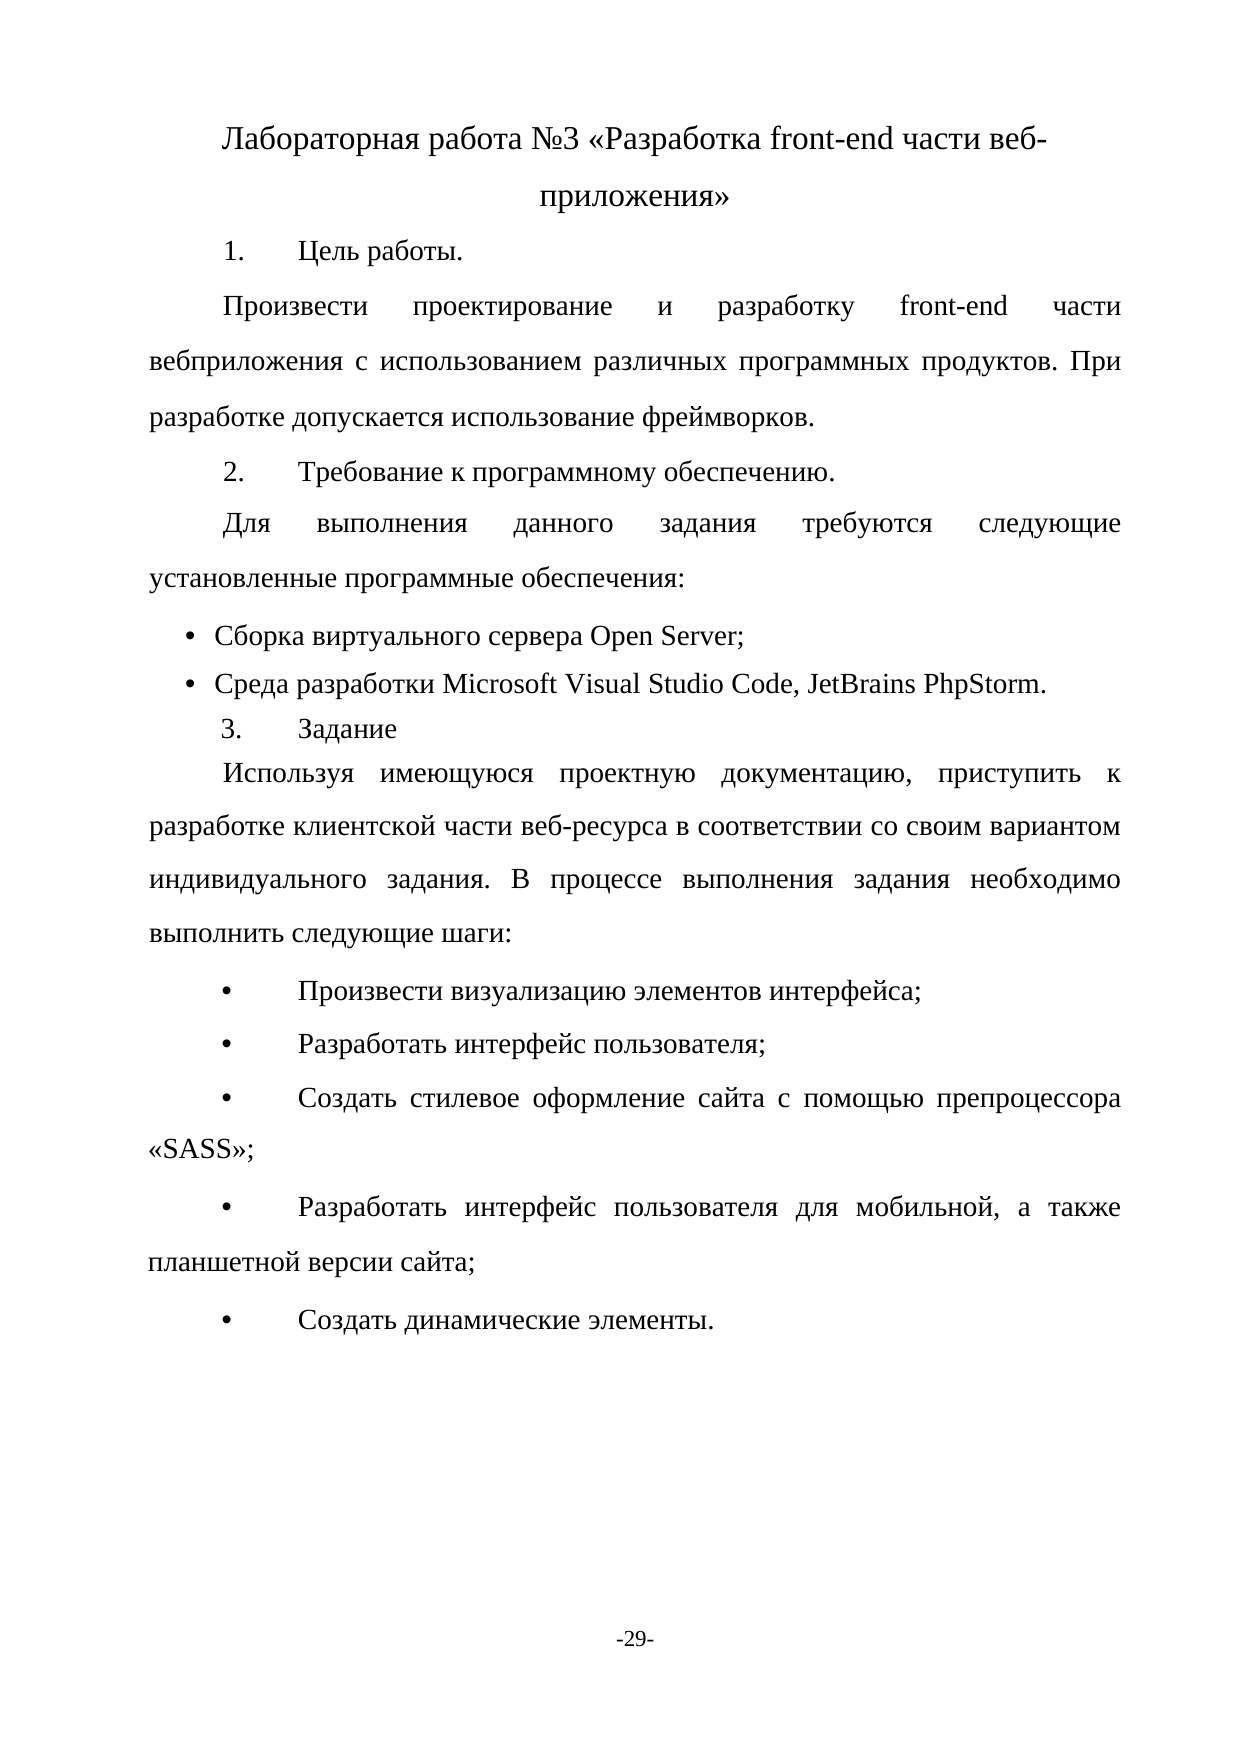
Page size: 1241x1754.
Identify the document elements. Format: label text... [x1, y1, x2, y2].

text Для выполнения данного задания требуются следующие установленные программные обеспечения: [149, 505, 1122, 593]
text Произвести проектирование и разработку front-end части вебприложения с использованием различных программных продуктов. При разработке допускается использование фреймворков. [149, 288, 1122, 432]
list Задание [148, 711, 1116, 744]
list Среда разработки Microsoft Visual Studio Code, JetBrains PhpStorm. [185, 666, 1122, 700]
subtitle Лабораторная работа №3 «Разработка front-end части веб- [148, 118, 1122, 156]
list Создать динамические элементы. [148, 1302, 1122, 1336]
list Требование к программному обеспечению. [223, 454, 1122, 488]
list Сборка виртуального сервера Open Server; [185, 618, 1122, 651]
list Разработать интерфейс пользователя; [148, 1026, 1122, 1059]
list Произвести визуализацию элементов интерфейса; [148, 973, 1122, 1006]
list Цель работы. [223, 233, 1122, 267]
text Используя имеющуюся проектную документацию, приступить к разработке клиентской части веб-ресурса в соответствии со своим вариантом индивидуального задания. В процессе выполнения задания необходимо выполнить следующие шаги: [149, 755, 1122, 948]
list Создать стилевое оформление сайта с помощью препроцессора «SASS»; [148, 1079, 1122, 1164]
subtitle приложения» [148, 176, 1122, 214]
list Разработать интерфейс пользователя для мобильной, а также планшетной версии сайта; [148, 1189, 1122, 1278]
